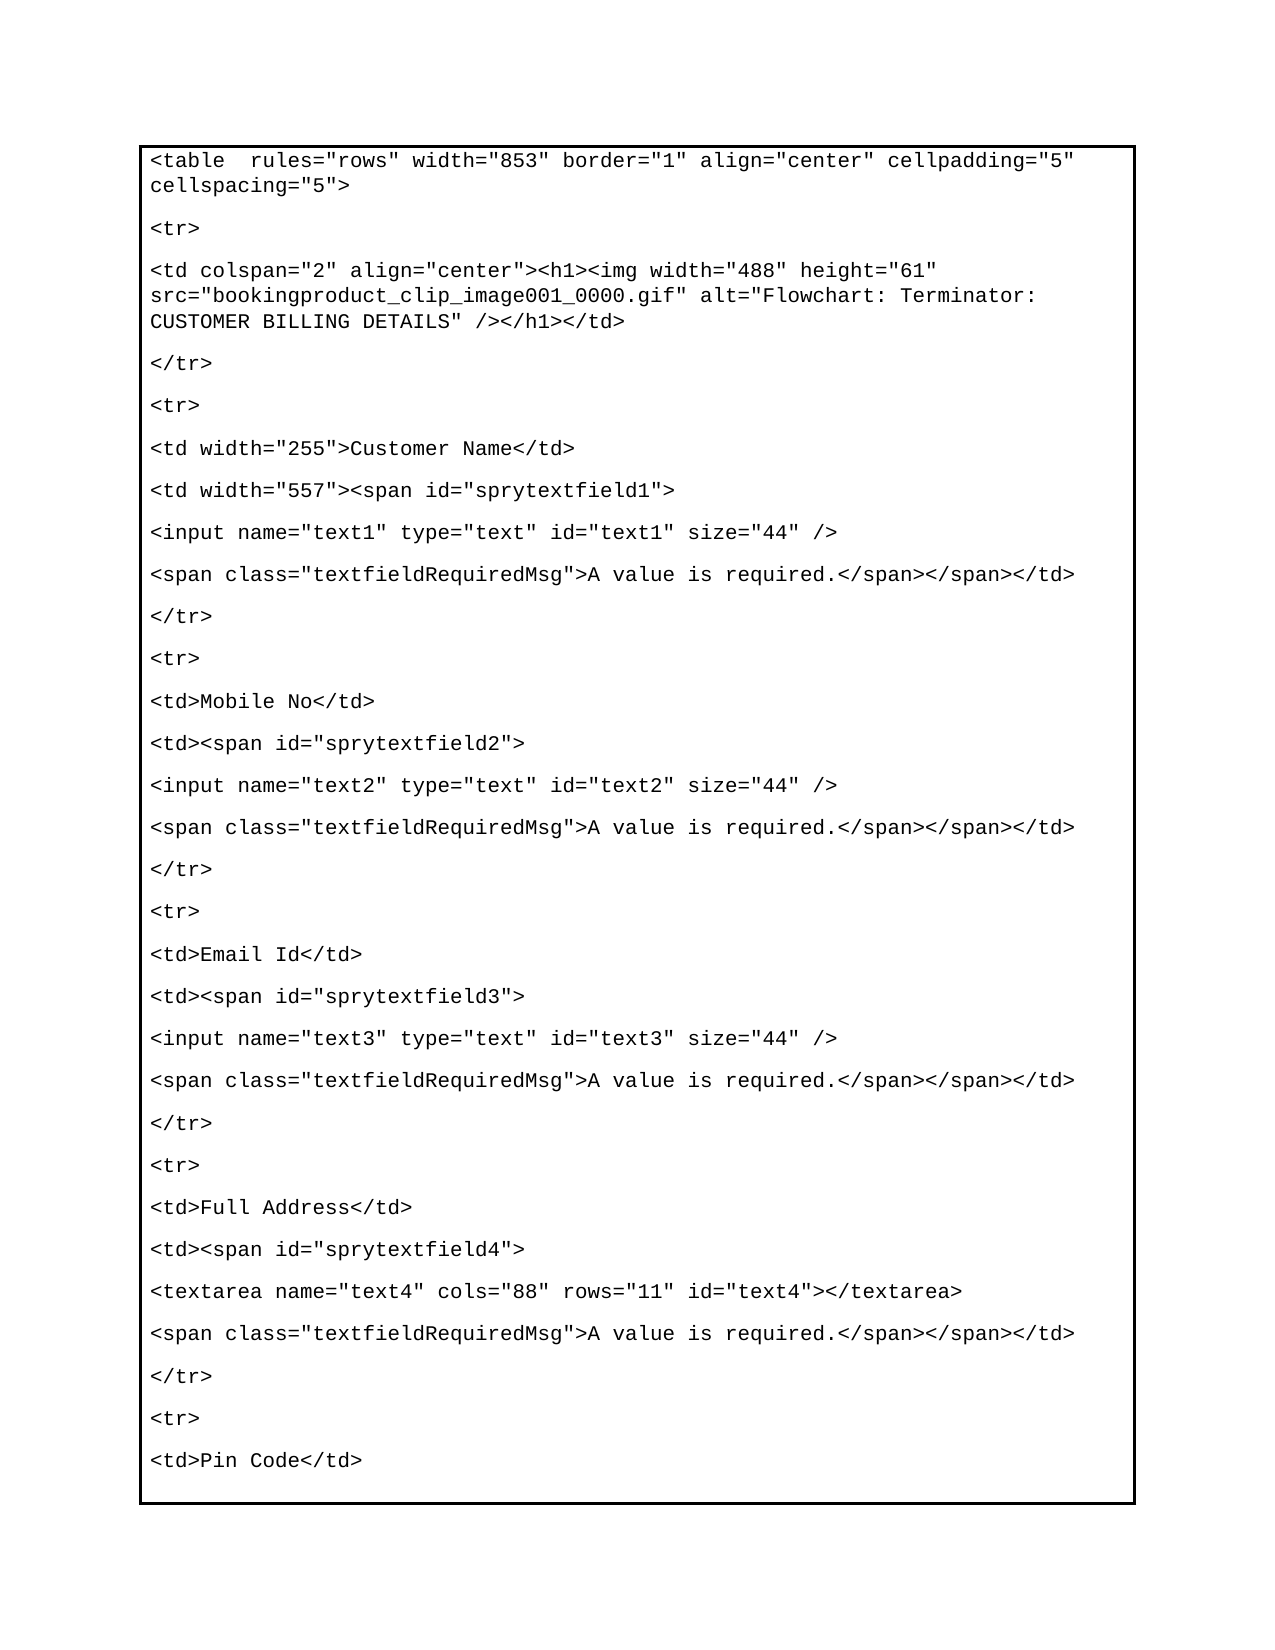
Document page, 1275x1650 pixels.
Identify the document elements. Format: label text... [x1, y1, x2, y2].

text <td><span id="sprytextfield3"> [150, 986, 1125, 1009]
text </tr> [150, 353, 1125, 377]
text <tr> [150, 1408, 1125, 1431]
text <span class="textfieldRequiredMsg">A value is required.</span></span></td> [150, 564, 1125, 588]
text <span class="textfieldRequiredMsg">A value is required.</span></span></td> [150, 817, 1125, 841]
text <input name="text1" type="text" id="text1" size="44" /> [150, 522, 1125, 546]
text <td width="255">Customer Name</td> [150, 437, 1125, 461]
text <span class="textfieldRequiredMsg">A value is required.</span></span></td> [150, 1070, 1125, 1094]
text <tr> [150, 218, 1125, 241]
text <tr> [150, 1155, 1125, 1178]
text <tr> [150, 648, 1125, 672]
text </tr> [150, 606, 1125, 630]
text </tr> [150, 859, 1125, 883]
text <td>Email Id</td> [150, 944, 1125, 967]
text <td>Mobile No</td> [150, 691, 1125, 714]
text <td><span id="sprytextfield2"> [150, 733, 1125, 756]
text <input name="text2" type="text" id="text2" size="44" /> [150, 775, 1125, 799]
text <textarea name="text4" cols="88" rows="11" id="text4"></textarea> [150, 1281, 1125, 1305]
text <td width="557"><span id="sprytextfield1"> [150, 480, 1125, 503]
text </tr> [150, 1112, 1125, 1136]
text </tr> [150, 1366, 1125, 1389]
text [150, 1323, 1125, 1347]
text <tr> [150, 902, 1125, 925]
text <td>Pin Code</td> [150, 1450, 1125, 1474]
text <td colspan="2" align="center"><h1><img width="488" height="61" src="bookingproduct_clip_image001_0000.gif" alt="Flowchart: Terminator: CUSTOMER BILLING DETAILS" /></h1></td> [150, 260, 1125, 334]
text <tr> [150, 395, 1125, 419]
text <td>Full Address</td> [150, 1197, 1125, 1221]
text <table rules="rows" width="853" border="1" align="center" cellpadding="5" cellspacing="5"> [150, 150, 1125, 199]
text <input name="text3" type="text" id="text3" size="44" /> [150, 1028, 1125, 1052]
text <td><span id="sprytextfield4"> [150, 1239, 1125, 1263]
